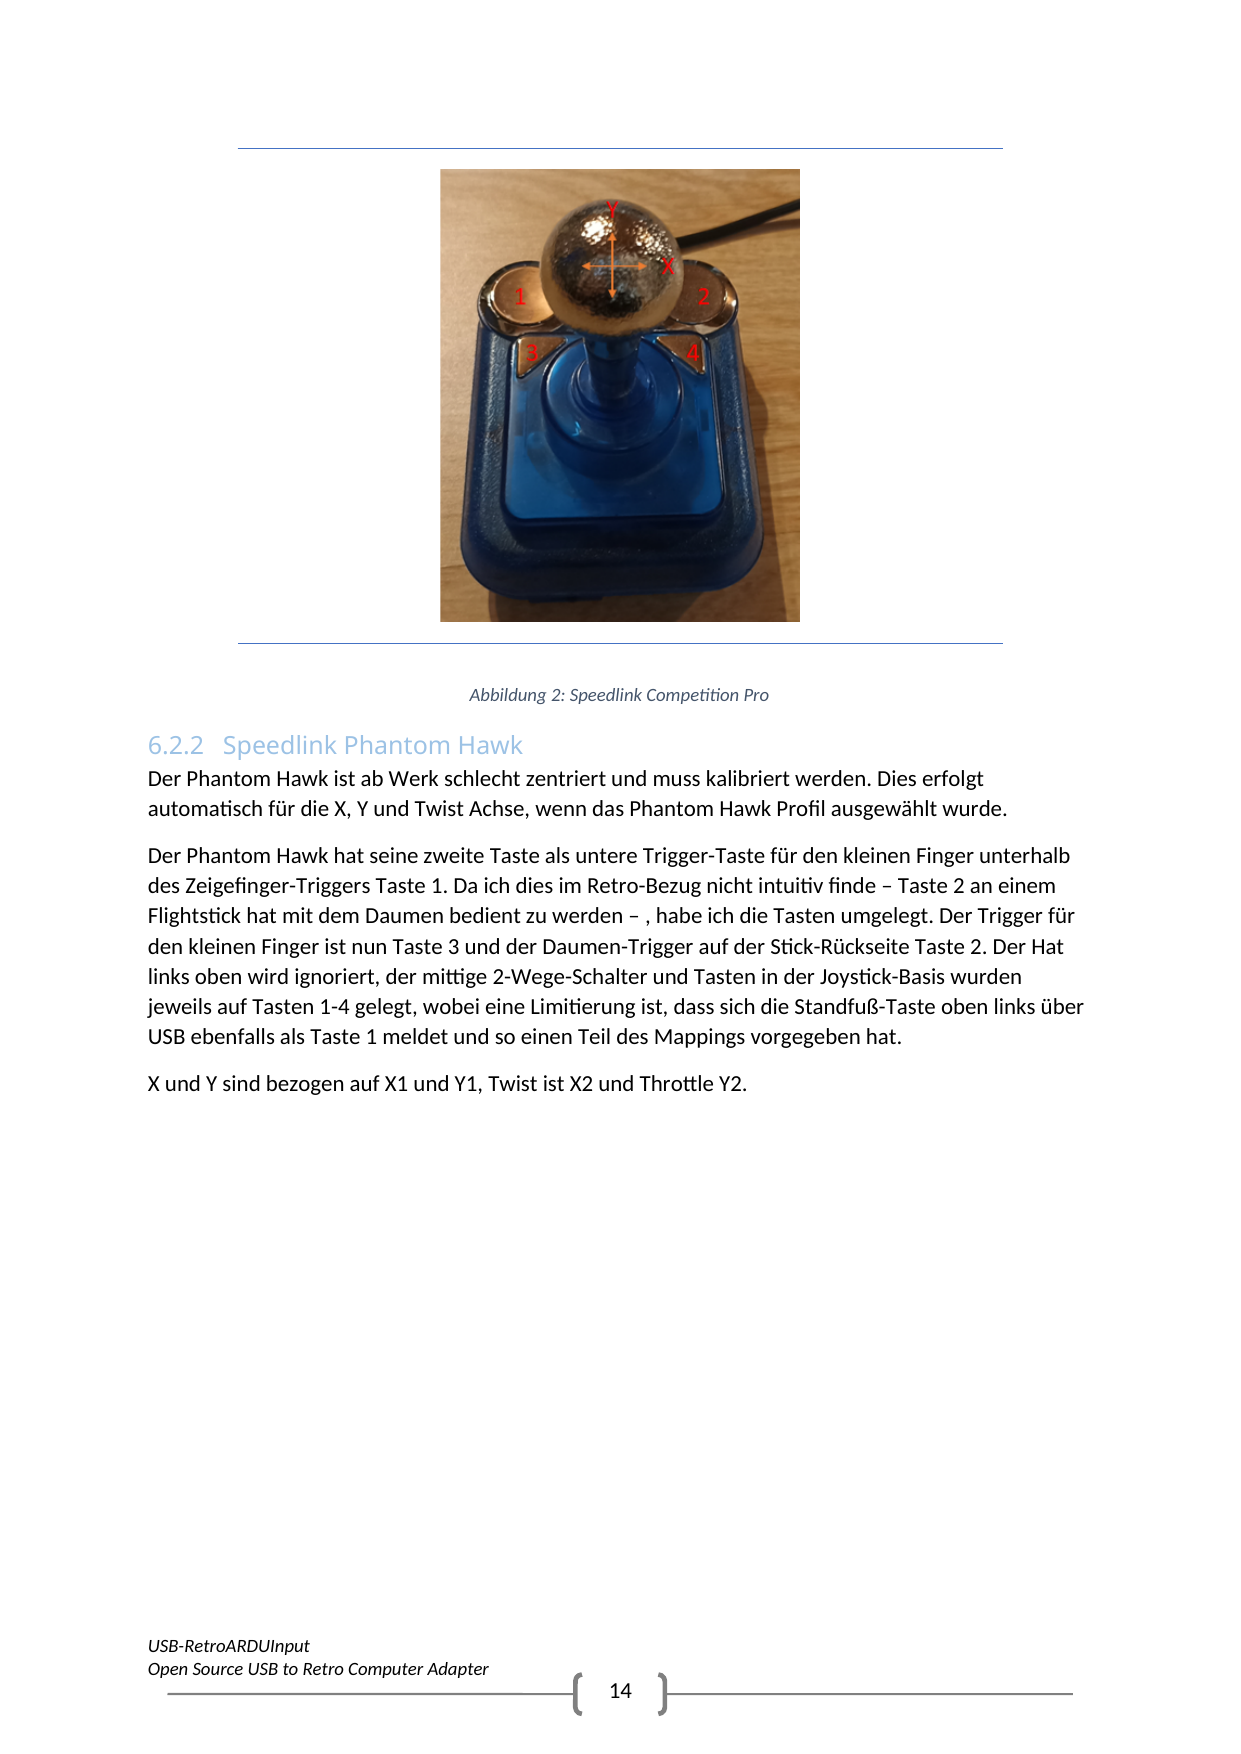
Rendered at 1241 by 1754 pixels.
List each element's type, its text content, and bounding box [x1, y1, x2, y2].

text Abbildung 2: Speedlink Competition Pro [148, 683, 1093, 706]
text Der Phantom Hawk ist ab Werk schlecht zentriert und muss kalibriert werden. Dies erfolgt automatisch für die X, Y und Twist Achse, wenn das Phantom Hawk Profil ausgewählt wurde. [148, 764, 1093, 822]
picture [440, 169, 800, 622]
text X und Y sind bezogen auf X1 und Y1, Twist ist X2 und Throttle Y2. [148, 1069, 1093, 1097]
subtitle Speedlink Phantom Hawk [148, 727, 1093, 761]
text Der Phantom Hawk hat seine zweite Taste als untere Trigger-Taste für den kleinen Finger unterhalb des Zeigefinger-Triggers Taste 1. Da ich dies im Retro-Bezug nicht intuitiv finde – Taste 2 an einem Flightstick hat mit dem Daumen bedient zu werden – , habe ich die Tasten umgelegt. Der Trigger für den kleinen Finger ist nun Taste 3 und der Daumen-Trigger auf der Stick-Rückseite Taste 2. Der Hat links oben wird ignoriert, der mittige 2-Wege-Schalter und Tasten in der Joystick-Basis wurden jeweils auf Tasten 1-4 gelegt, wobei eine Limitierung ist, dass sich die Standfuß-Taste oben links über USB ebenfalls als Taste 1 meldet und so einen Teil des Mappings vorgegeben hat. [148, 841, 1093, 1050]
